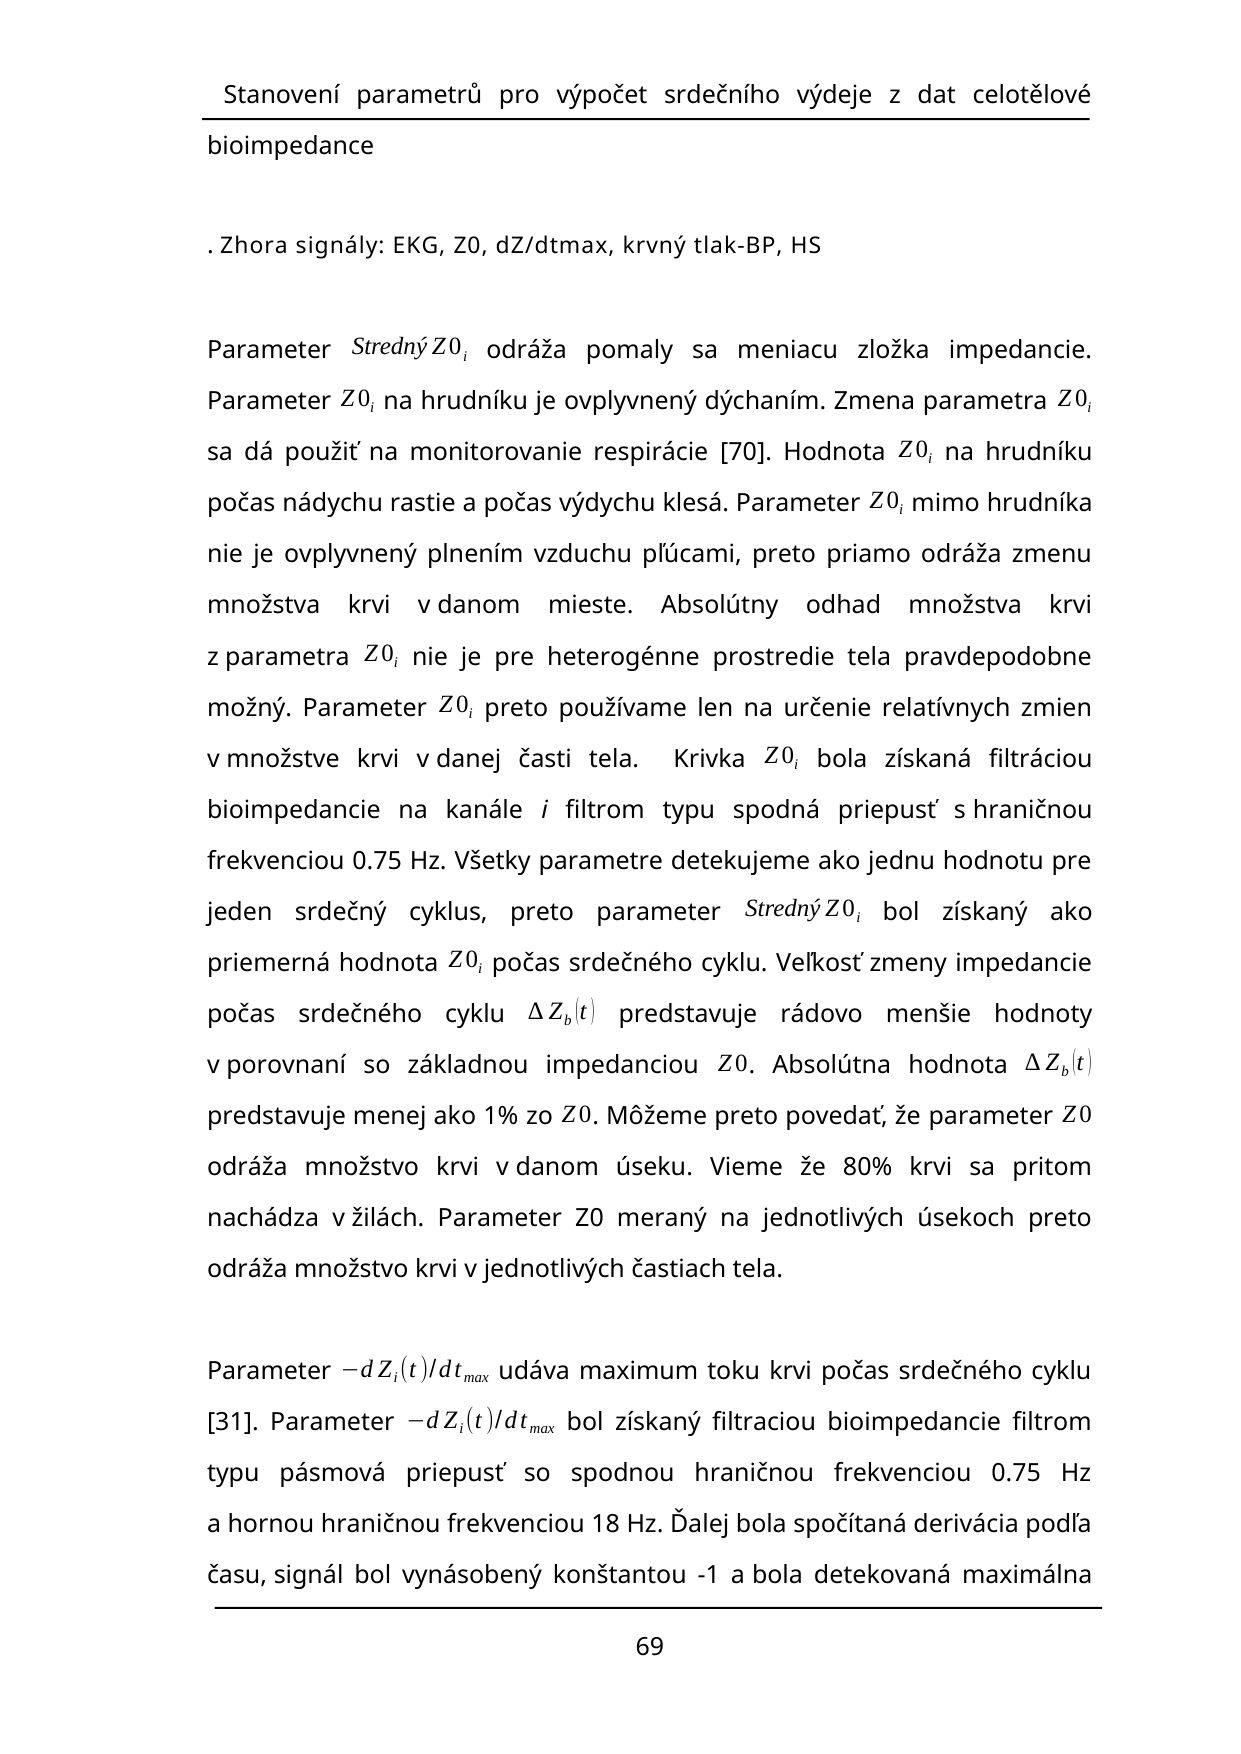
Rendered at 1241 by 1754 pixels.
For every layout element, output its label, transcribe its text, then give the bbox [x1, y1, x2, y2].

text Parameter odráža pomaly sa meniacu zložka impedancie. Parameter na hrudníku je ovplyvnený dýchaním. Zmena parametra sa dá použiť na monitorovanie respirácie [70]. Hodnota na hrudníku počas nádychu rastie a počas výdychu klesá. Parameter mimo hrudníka nie je ovplyvnený plnením vzduchu pľúcami, preto priamo odráža zmenu množstva krvi v danom mieste. Absolútny odhad množstva krvi z parametra nie je pre heterogénne prostredie tela pravdepodobne možný. Parameter preto používame len na určenie relatívnych zmien v množstve krvi v danej časti tela. Krivka bola získaná filtráciou bioimpedancie na kanále i filtrom typu spodná priepusť s hraničnou frekvenciou 0.75 Hz. Všetky parametre detekujeme ako jednu hodnotu pre jeden srdečný cyklus, preto parameter bol získaný ako priemerná hodnota počas srdečného cyklu. Veľkosť zmeny impedancie počas srdečného cyklu predstavuje rádovo menšie hodnoty v porovnaní so základnou impedanciou . Absolútna hodnota predstavuje menej ako 1% zo . Môžeme preto povedať, že parameter odráža množstvo krvi v danom úseku. Vieme že 80% krvi sa pritom nachádza v žilách. Parameter Z0 meraný na jednotlivých úsekoch preto odráža množstvo krvi v jednotlivých častiach tela. [207, 332, 1092, 1285]
text . Zhora signály: EKG, Z0, dZ/dtmax, krvný tlak-BP, HS [207, 227, 1092, 261]
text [207, 1353, 1092, 1591]
